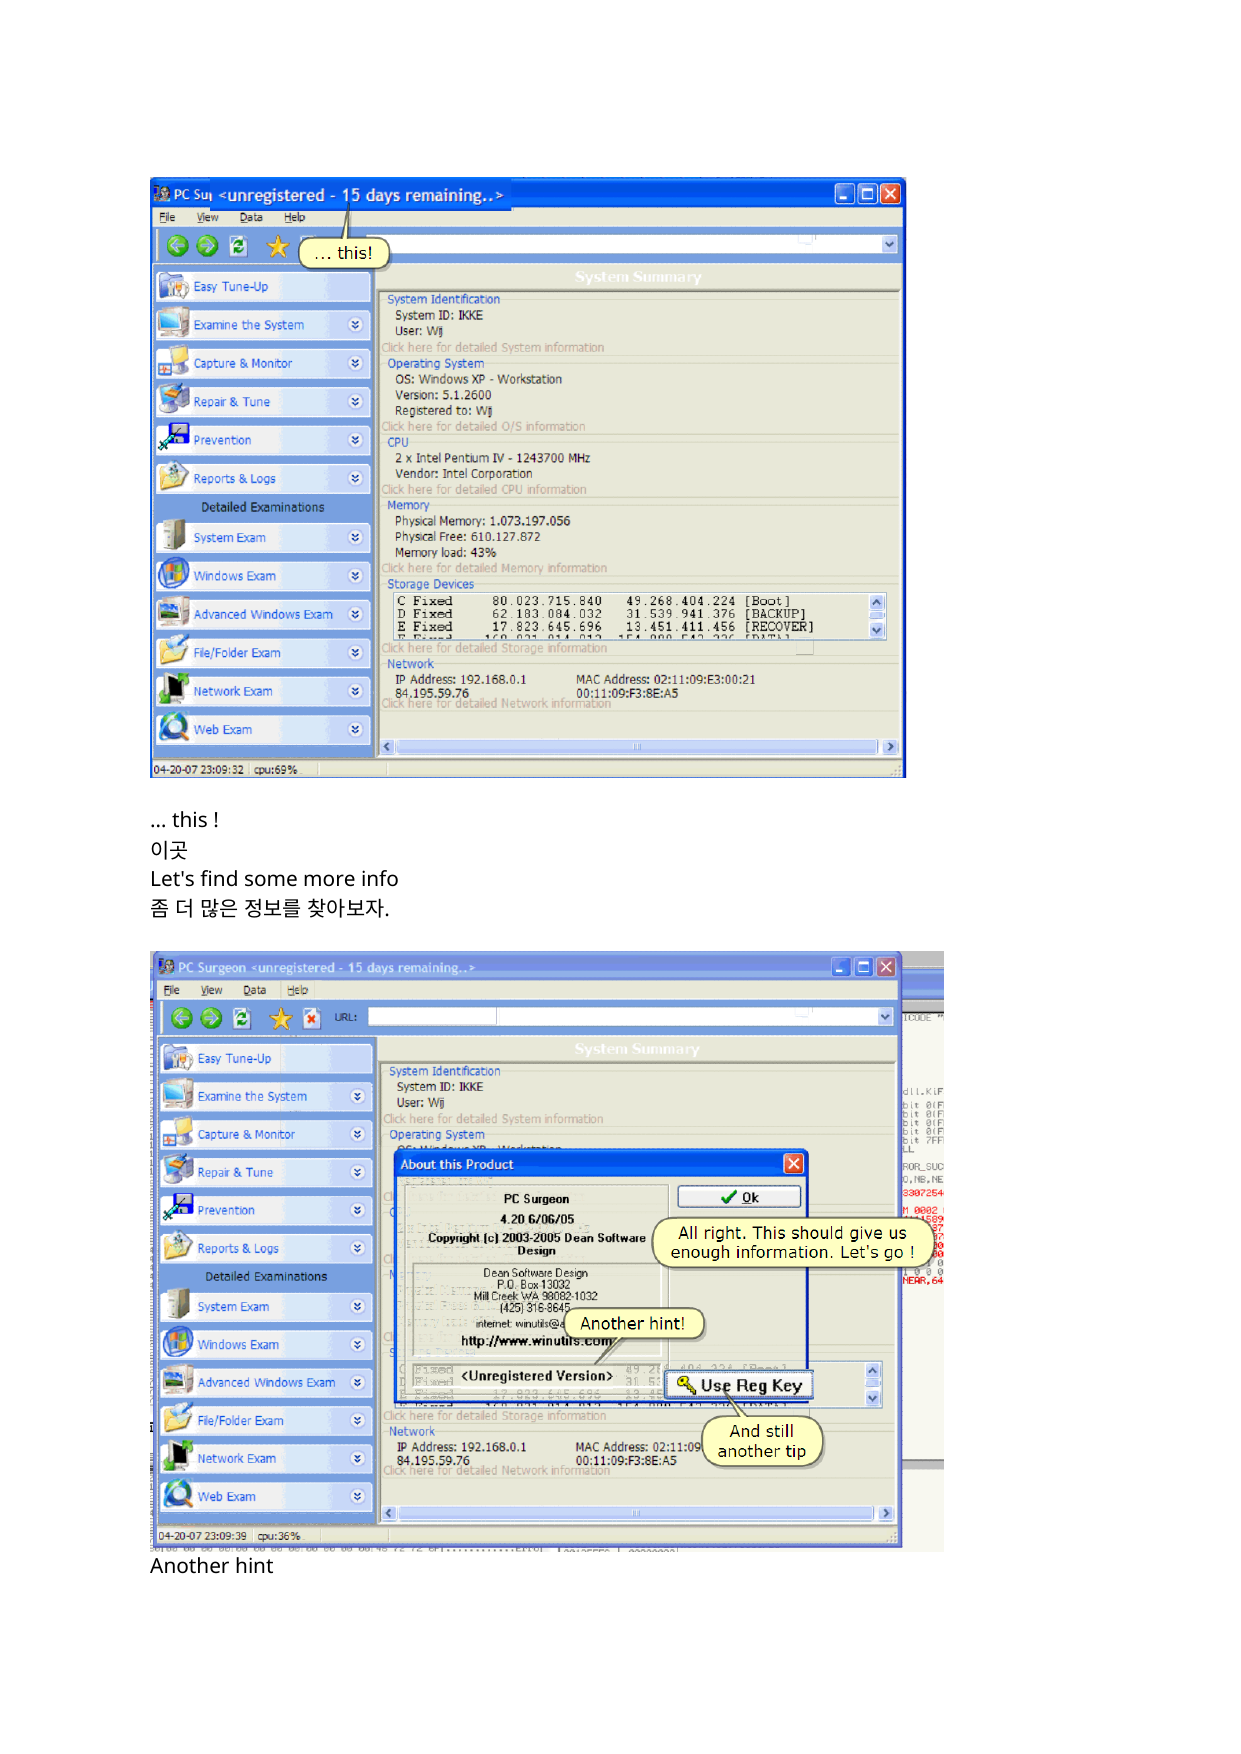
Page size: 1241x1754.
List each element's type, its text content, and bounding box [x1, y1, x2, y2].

picture [150, 951, 944, 1552]
text Let's find some more info [150, 864, 1090, 893]
picture [150, 177, 907, 778]
text 이곳 [150, 834, 1090, 864]
text Another hint [150, 1551, 1090, 1580]
text … this ! [150, 806, 1090, 834]
text 좀 더 많은 정보를 찾아보자. [150, 893, 1090, 923]
